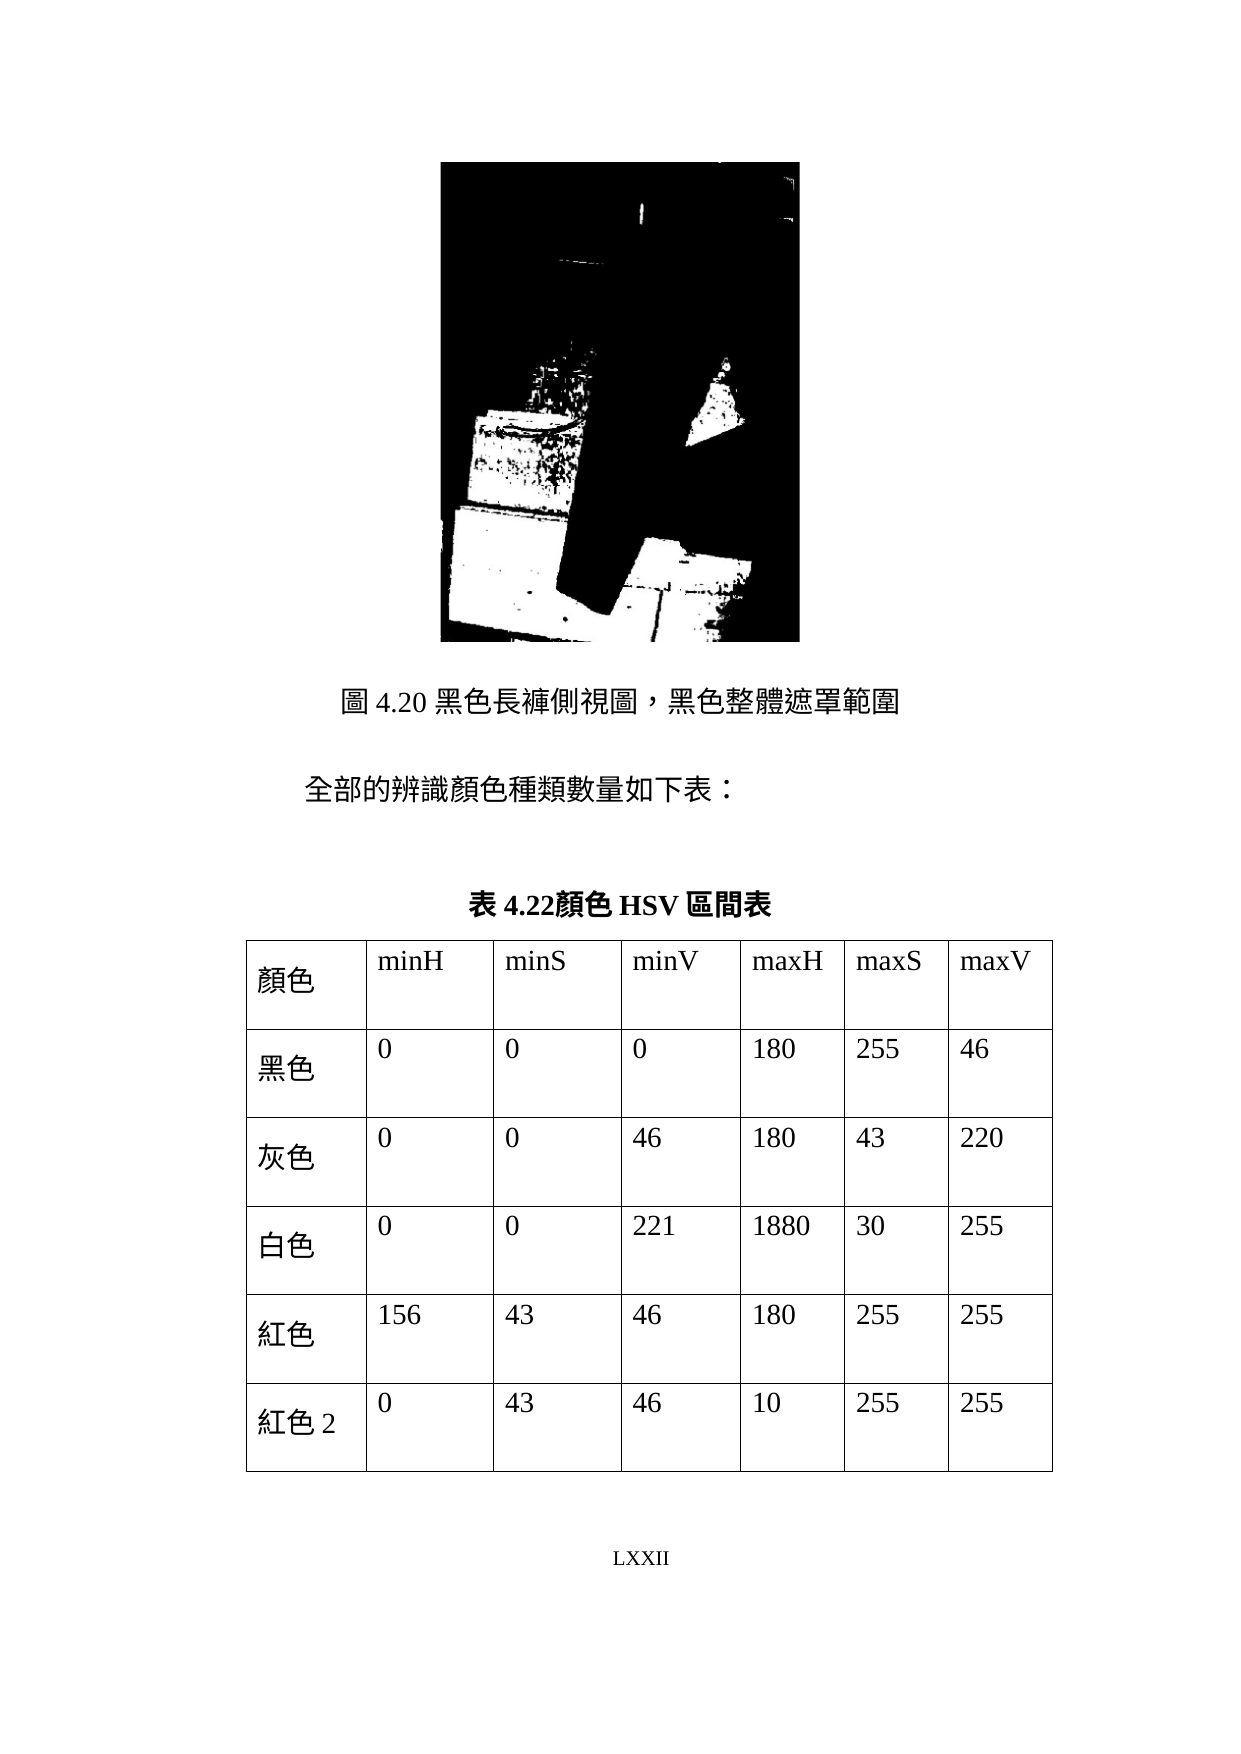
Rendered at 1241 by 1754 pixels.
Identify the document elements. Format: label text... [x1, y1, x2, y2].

table_cell 紅色 [247, 1295, 366, 1383]
table_cell 255 [949, 1384, 1052, 1471]
table_cell 0 [367, 1030, 493, 1117]
table_cell 黑色 [247, 1030, 366, 1117]
table_cell 180 [741, 1295, 844, 1383]
table_cell 255 [845, 1384, 948, 1471]
table_cell 灰色 [247, 1118, 366, 1206]
table_cell 43 [845, 1118, 948, 1206]
table_cell 0 [367, 1118, 493, 1206]
table_cell 白色 [247, 1207, 366, 1294]
list 全部的辨識顏色種類數量如下表： [246, 750, 1053, 825]
picture [440, 162, 800, 642]
table_cell 46 [622, 1384, 740, 1471]
table_cell 紅色2 [247, 1384, 366, 1471]
table_cell 46 [622, 1295, 740, 1383]
table_cell 0 [367, 1384, 493, 1471]
table_cell 0 [622, 1030, 740, 1117]
table_cell 156 [367, 1295, 493, 1383]
table_header minH [367, 941, 493, 1028]
table_cell 255 [845, 1030, 948, 1117]
table_header maxV [949, 941, 1052, 1028]
table_cell 46 [622, 1118, 740, 1206]
table_cell 43 [494, 1295, 621, 1383]
table_header maxS [845, 941, 948, 1028]
table_cell 10 [741, 1384, 844, 1471]
table_cell 43 [494, 1384, 621, 1471]
table_header maxH [741, 941, 844, 1028]
table_cell 255 [949, 1207, 1052, 1294]
table_cell 0 [494, 1118, 621, 1206]
table_cell 255 [949, 1295, 1052, 1383]
table_cell 30 [845, 1207, 948, 1294]
table_header 顏色 [247, 941, 366, 1028]
table_cell 0 [494, 1030, 621, 1117]
table_header minV [622, 941, 740, 1028]
table_cell 46 [949, 1030, 1052, 1117]
table_cell 221 [622, 1207, 740, 1294]
table_cell 0 [494, 1207, 621, 1294]
table_cell 1880 [741, 1207, 844, 1294]
table_cell 0 [367, 1207, 493, 1294]
table_header minS [494, 941, 621, 1028]
table_cell 220 [949, 1118, 1052, 1206]
table_cell 180 [741, 1118, 844, 1206]
table_cell 255 [845, 1295, 948, 1383]
table_cell 180 [741, 1030, 844, 1117]
